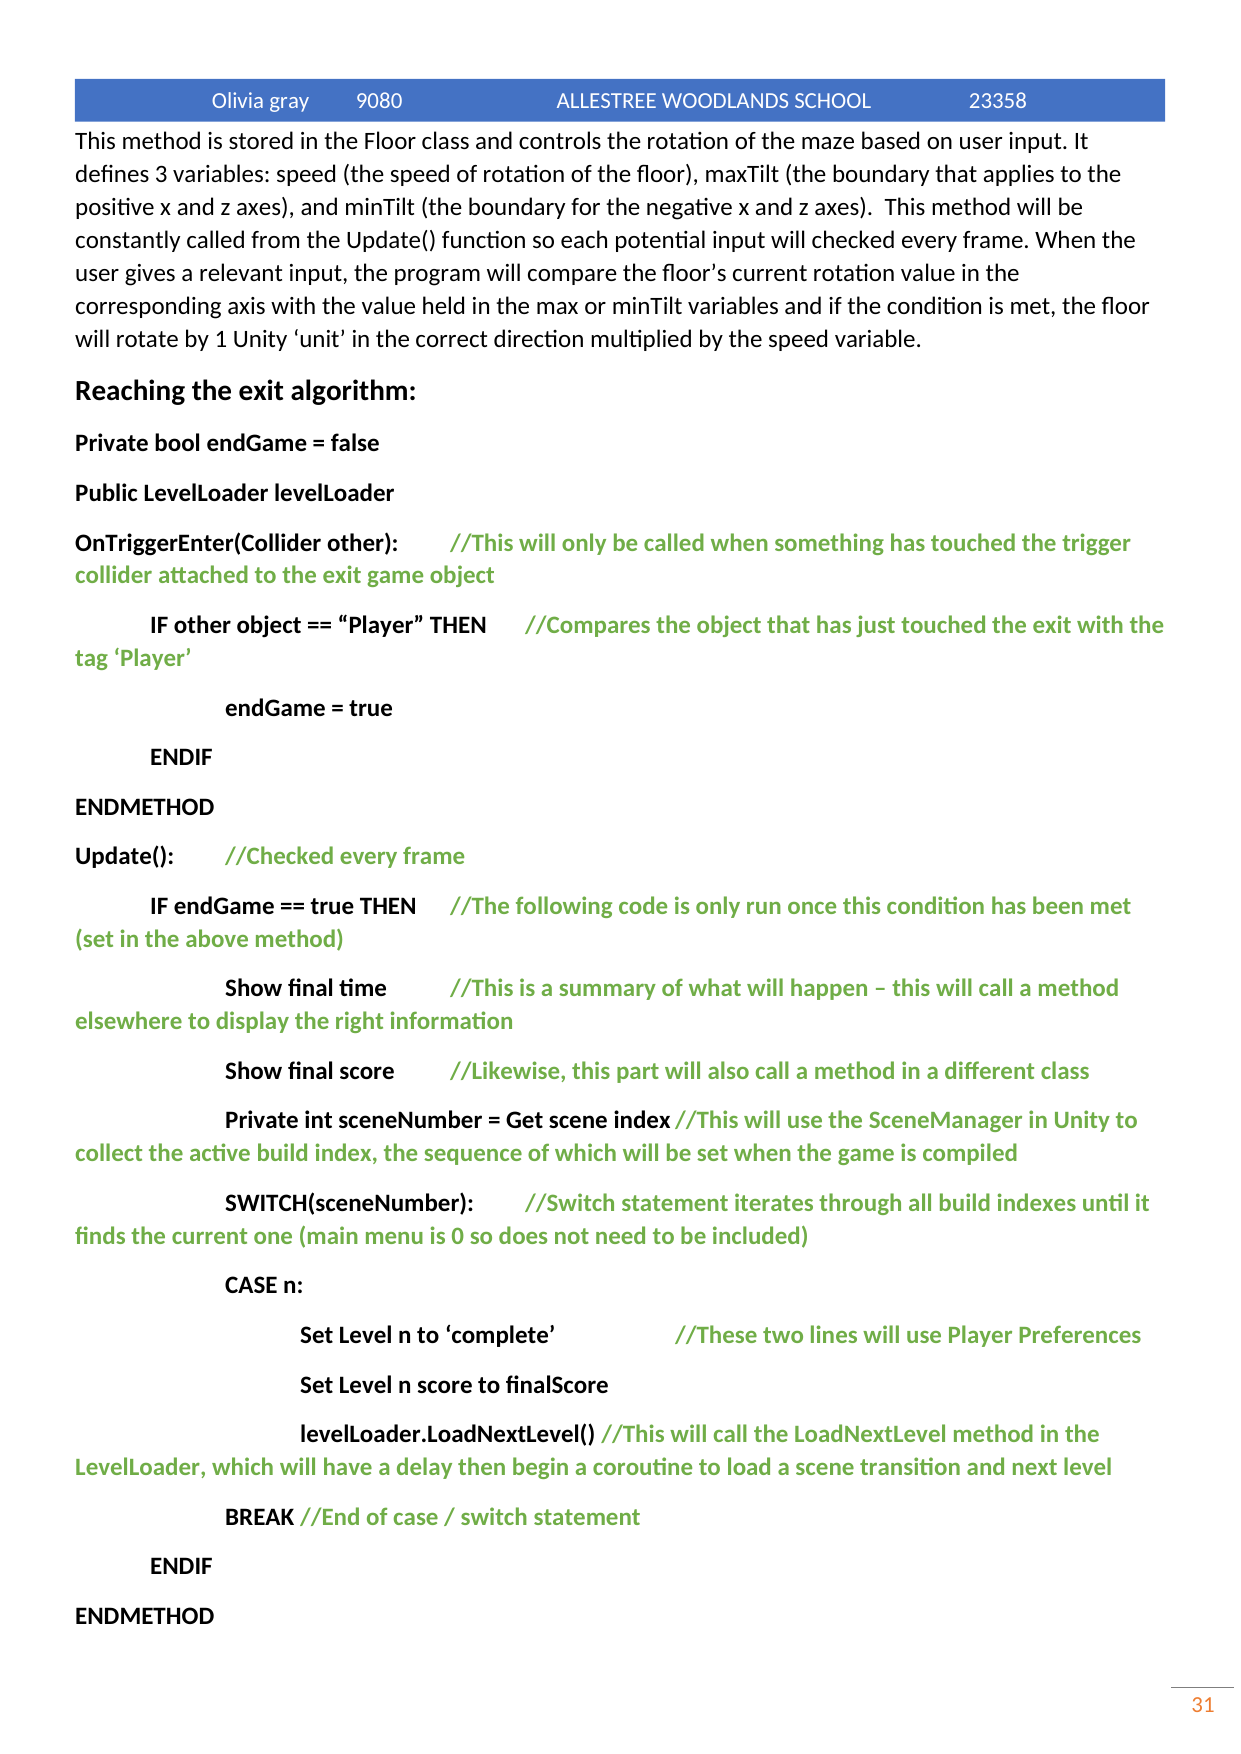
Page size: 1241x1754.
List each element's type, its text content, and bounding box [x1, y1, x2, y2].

text IF endGame == true THEN //The following code is only run once this condition has been met (set in the above method) [75, 890, 1165, 953]
text BREAK //End of case / switch statement [75, 1501, 1165, 1531]
text Public LevelLoader levelLoader [75, 477, 1165, 508]
text This method is stored in the Floor class and controls the rotation of the maze based on user input. It defines 3 variables: speed (the speed of rotation of the floor), maxTilt (the boundary that applies to the positive x and z axes), and minTilt (the boundary for the negative x and z axes). This method will be constantly called from the Update() function so each potential input will checked every frame. When the user gives a relevant input, the program will compare the floor’s current rotation value in the corresponding axis with the value held in the max or minTilt variables and if the condition is met, the floor will rotate by 1 Unity ‘unit’ in the correct direction multiplied by the speed variable. [75, 122, 1165, 353]
text Update(): //Checked every frame [75, 840, 1165, 871]
text ENDIF [75, 741, 1165, 772]
text Set Level n to ‘complete’ //These two lines will use Player Preferences [75, 1319, 1165, 1350]
text ENDIF [75, 1550, 1165, 1581]
text levelLoader.LoadNextLevel() //This will call the LoadNextLevel method in the LevelLoader, which will have a delay then begin a coroutine to load a scene transition and next level [75, 1418, 1165, 1482]
text Reaching the exit algorithm: [75, 372, 1165, 408]
text endGame = true [75, 692, 1165, 722]
text SWITCH(sceneNumber): //Switch statement iterates through all build indexes until it finds the current one (main menu is 0 so does not need to be included) [75, 1187, 1165, 1251]
text ENDMETHOD [75, 791, 1165, 821]
text OnTriggerEnter(Collider other): //This will only be called when something has touched the trigger collider attached to the exit game object [75, 527, 1165, 590]
text Show final time //This is a summary of what will happen – this will call a method elsewhere to display the right information [75, 972, 1165, 1036]
text ENDMETHOD [75, 1600, 1165, 1631]
text Set Level n score to finalScore [75, 1369, 1165, 1399]
text Private bool endGame = false [75, 427, 1165, 458]
text Show final score //Likewise, this part will also call a method in a different class [75, 1055, 1165, 1086]
text IF other object == “Player” THEN //Compares the object that has just touched the exit with the tag ‘Player’ [75, 609, 1165, 673]
text CASE n: [75, 1269, 1165, 1300]
text Private int sceneNumber = Get scene index //This will use the SceneManager in Unity to collect the active build index, the sequence of which will be set when the game is compiled [75, 1104, 1165, 1168]
